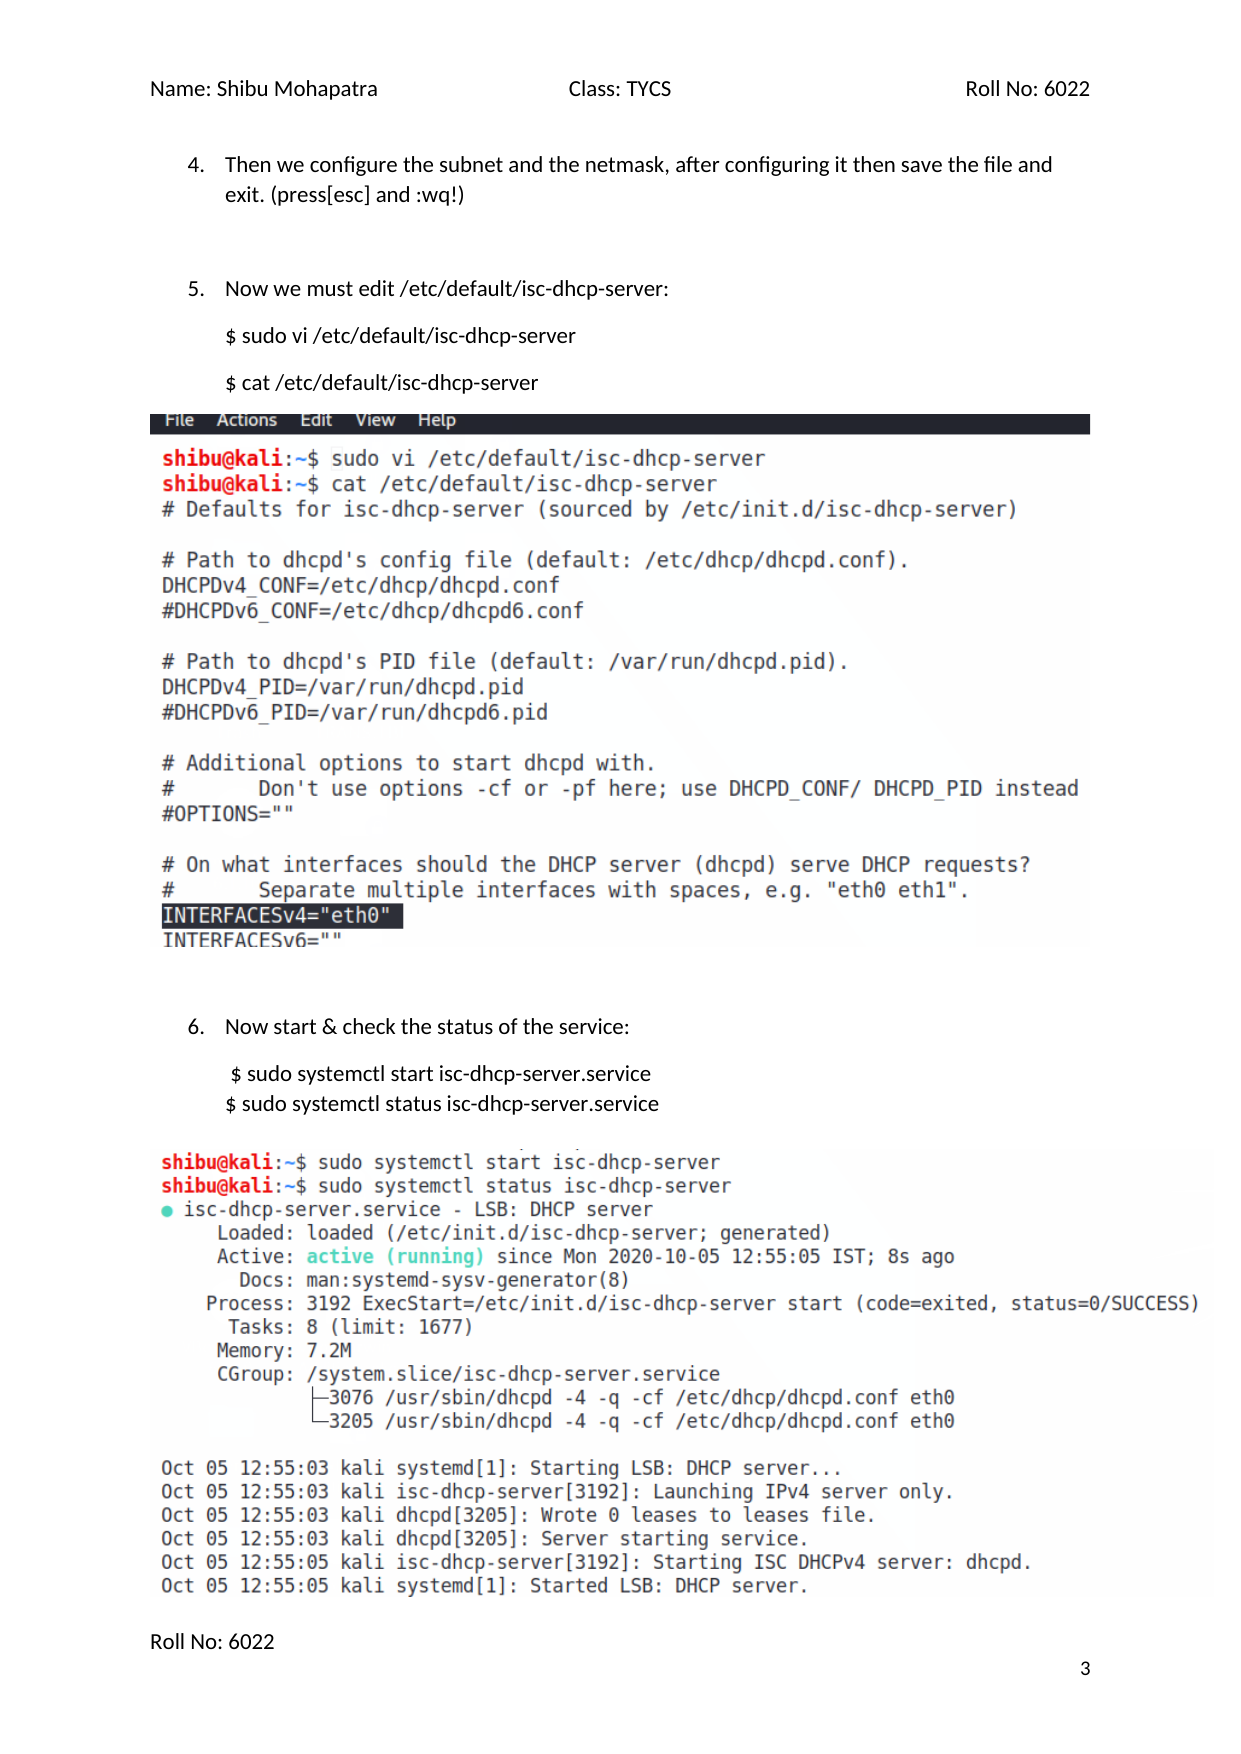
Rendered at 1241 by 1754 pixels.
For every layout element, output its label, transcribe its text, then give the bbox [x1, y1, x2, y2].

text $ sudo systemctl start isc-dhcp-server.service [150, 1059, 1090, 1087]
text $ sudo systemctl status isc-dhcp-server.service [150, 1089, 1090, 1117]
picture [150, 414, 1091, 947]
text $ cat /etc/default/isc-dhcp-server [150, 368, 1090, 396]
text $ sudo vi /etc/default/isc-dhcp-server [150, 321, 1090, 349]
list Now start & check the status of the service: [187, 1012, 1090, 1040]
picture [150, 1149, 1214, 1597]
list Now we must edit /etc/default/isc-dhcp-server: [187, 274, 1090, 302]
list Then we configure the subnet and the netmask, after configuring it then save the file and exit. (press[esc] and :wq!) [187, 150, 1090, 208]
